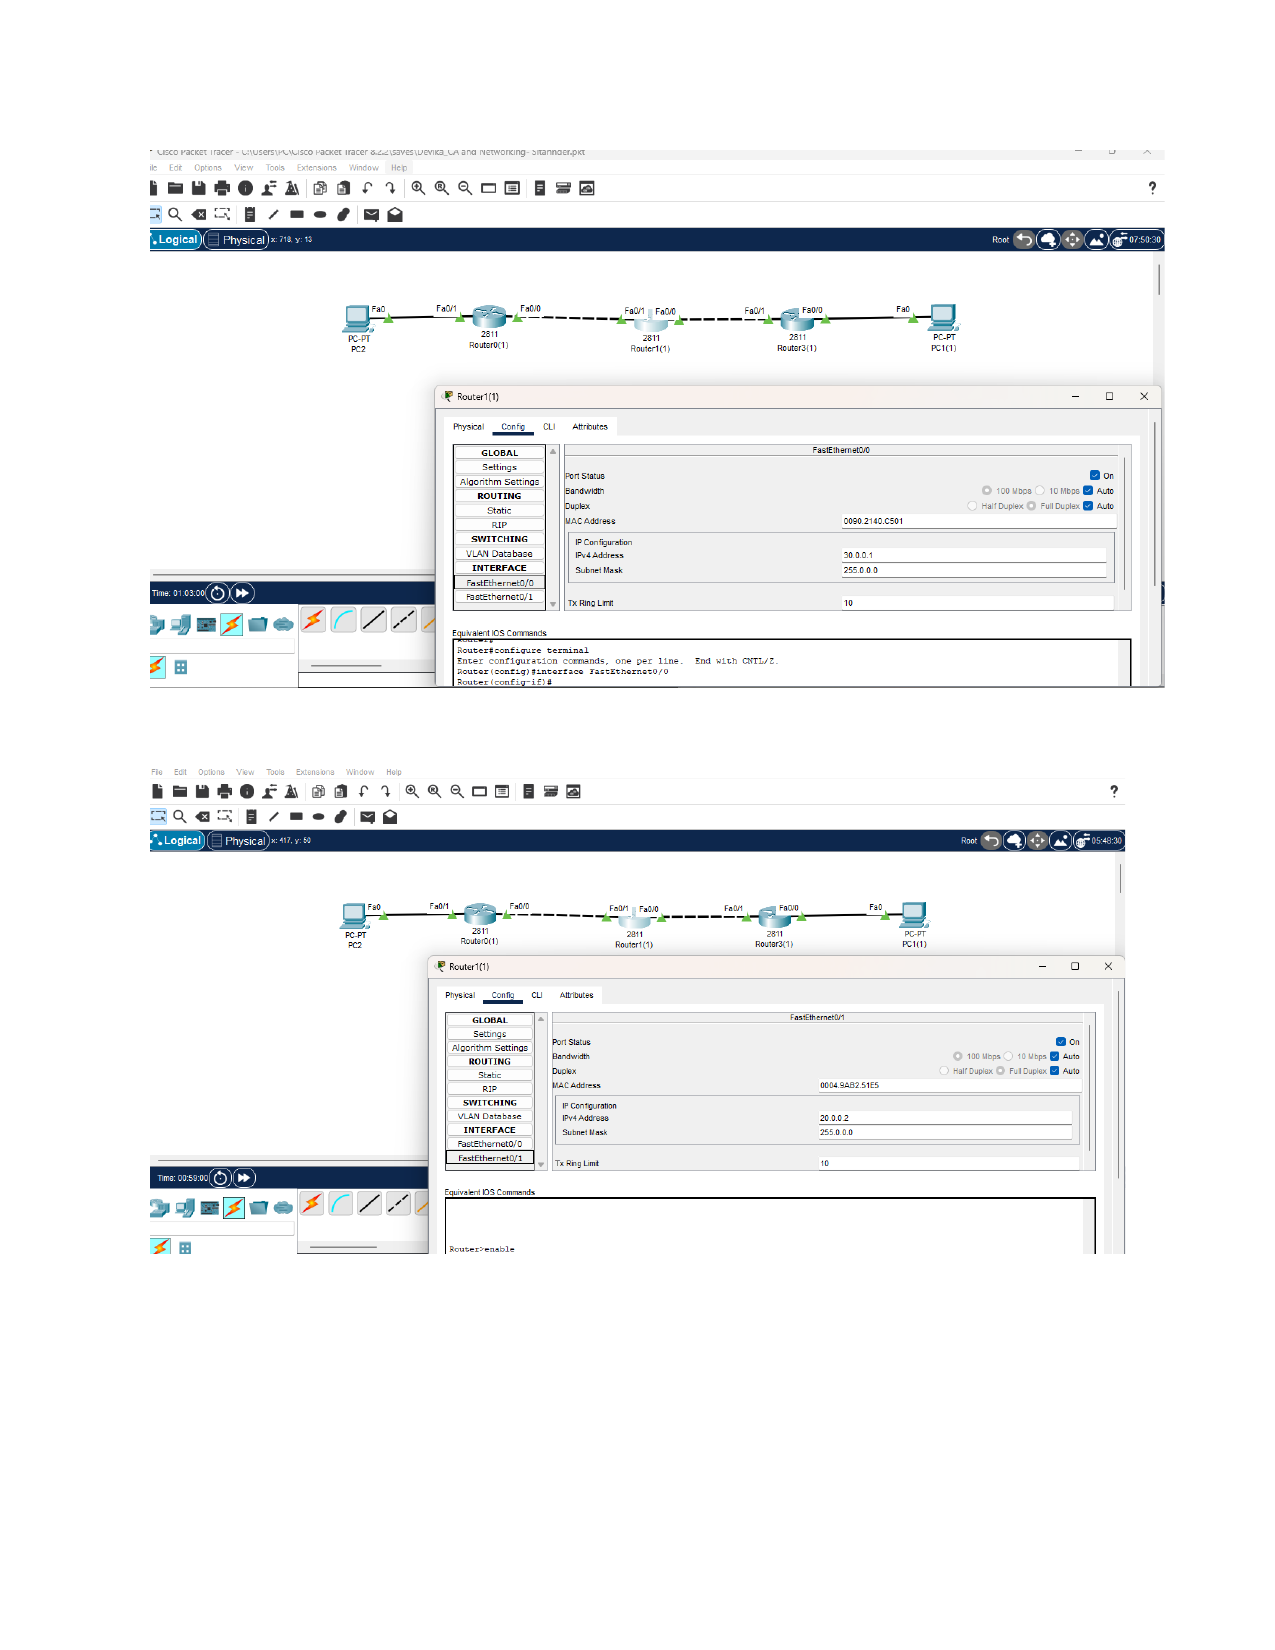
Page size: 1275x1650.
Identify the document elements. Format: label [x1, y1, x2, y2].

picture [182, 837, 188, 844]
picture [150, 150, 1165, 688]
picture [150, 765, 1125, 1254]
